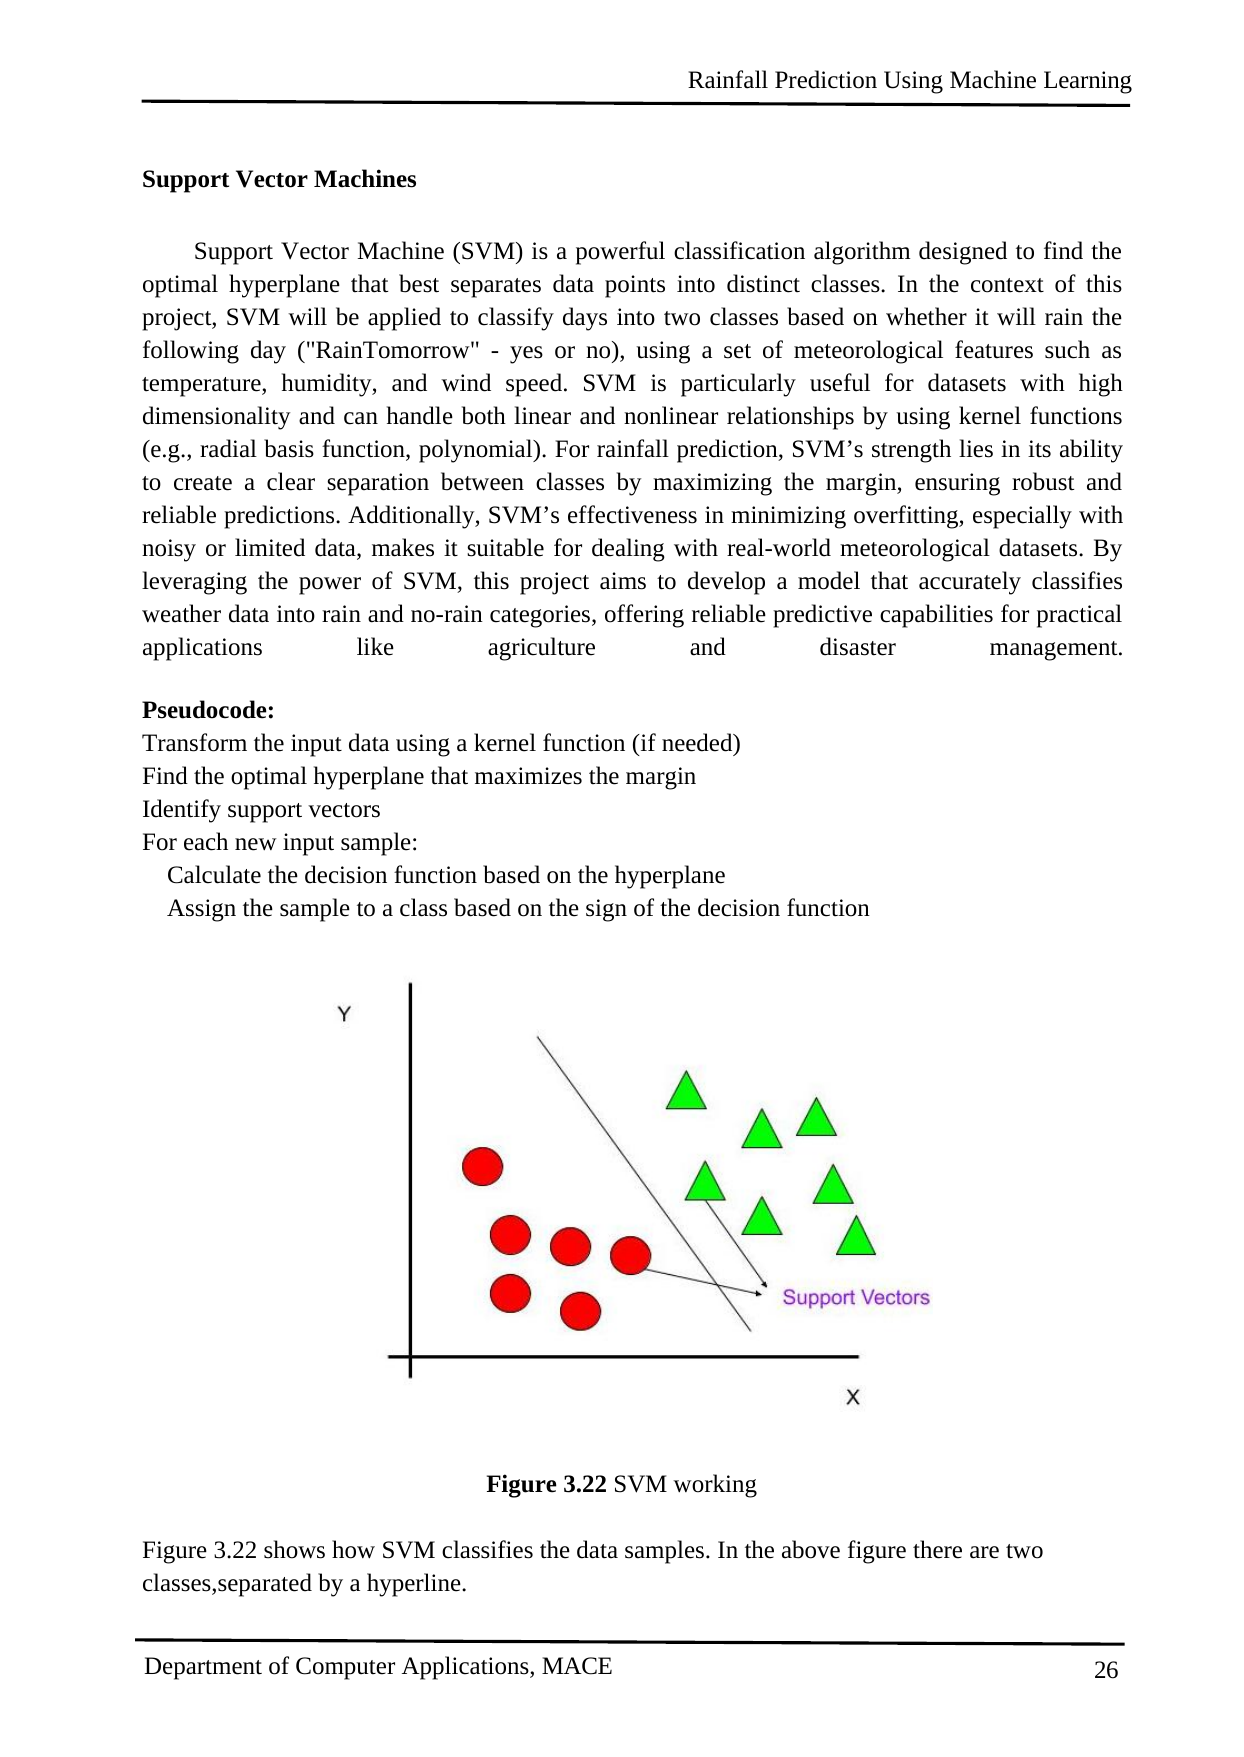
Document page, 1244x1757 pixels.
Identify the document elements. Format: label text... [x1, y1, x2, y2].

text For each new input sample: [142, 827, 1124, 856]
text classes,separated by a hyperline. [119, 1568, 1124, 1596]
text Assign the sample to a class based on the sign of the decision function [142, 893, 1124, 922]
text Support Vector Machine (SVM) is a powerful classification algorithm designed to find the optimal hyperplane that best separates data points into distinct classes. In the context of this project, SVM will be applied to classify days into two classes based on whether it will rain the following day ("RainTomorrow" - yes or no), using a set of meteorological features such as temperature, humidity, and wind speed. SVM is particularly useful for datasets with high dimensionality and can handle both linear and nonlinear relationships by using kernel functions (e.g., radial basis function, polynomial). For rainfall prediction, SVM’s strength lies in its ability to create a clear separation between classes by maximizing the margin, ensuring robust and reliable predictions. Additionally, SVM’s effectiveness in minimizing overfitting, especially with noisy or limited data, makes it suitable for dealing with real-world meteorological datasets. By leveraging the power of SVM, this project aims to develop a model that accurately classifies weather data into rain and no-rain categories, offering reliable predictive capabilities for practical applications like agriculture and disaster management. [142, 236, 1124, 691]
text Identify support vectors [142, 794, 1124, 823]
subtitle Pseudocode: [142, 695, 1124, 724]
text Find the optimal hyperplane that maximizes the margin [142, 761, 1124, 790]
text Figure 3.22 shows how SVM classifies the data samples. In the above figure there are two [119, 1535, 1124, 1563]
picture [332, 959, 933, 1432]
text Calculate the decision function based on the hyperplane [142, 860, 1124, 889]
subtitle Support Vector Machines [142, 164, 1124, 193]
text Figure 3.22 SVM working [119, 1469, 1124, 1497]
text Transform the input data using a kernel function (if needed) [142, 728, 1124, 757]
